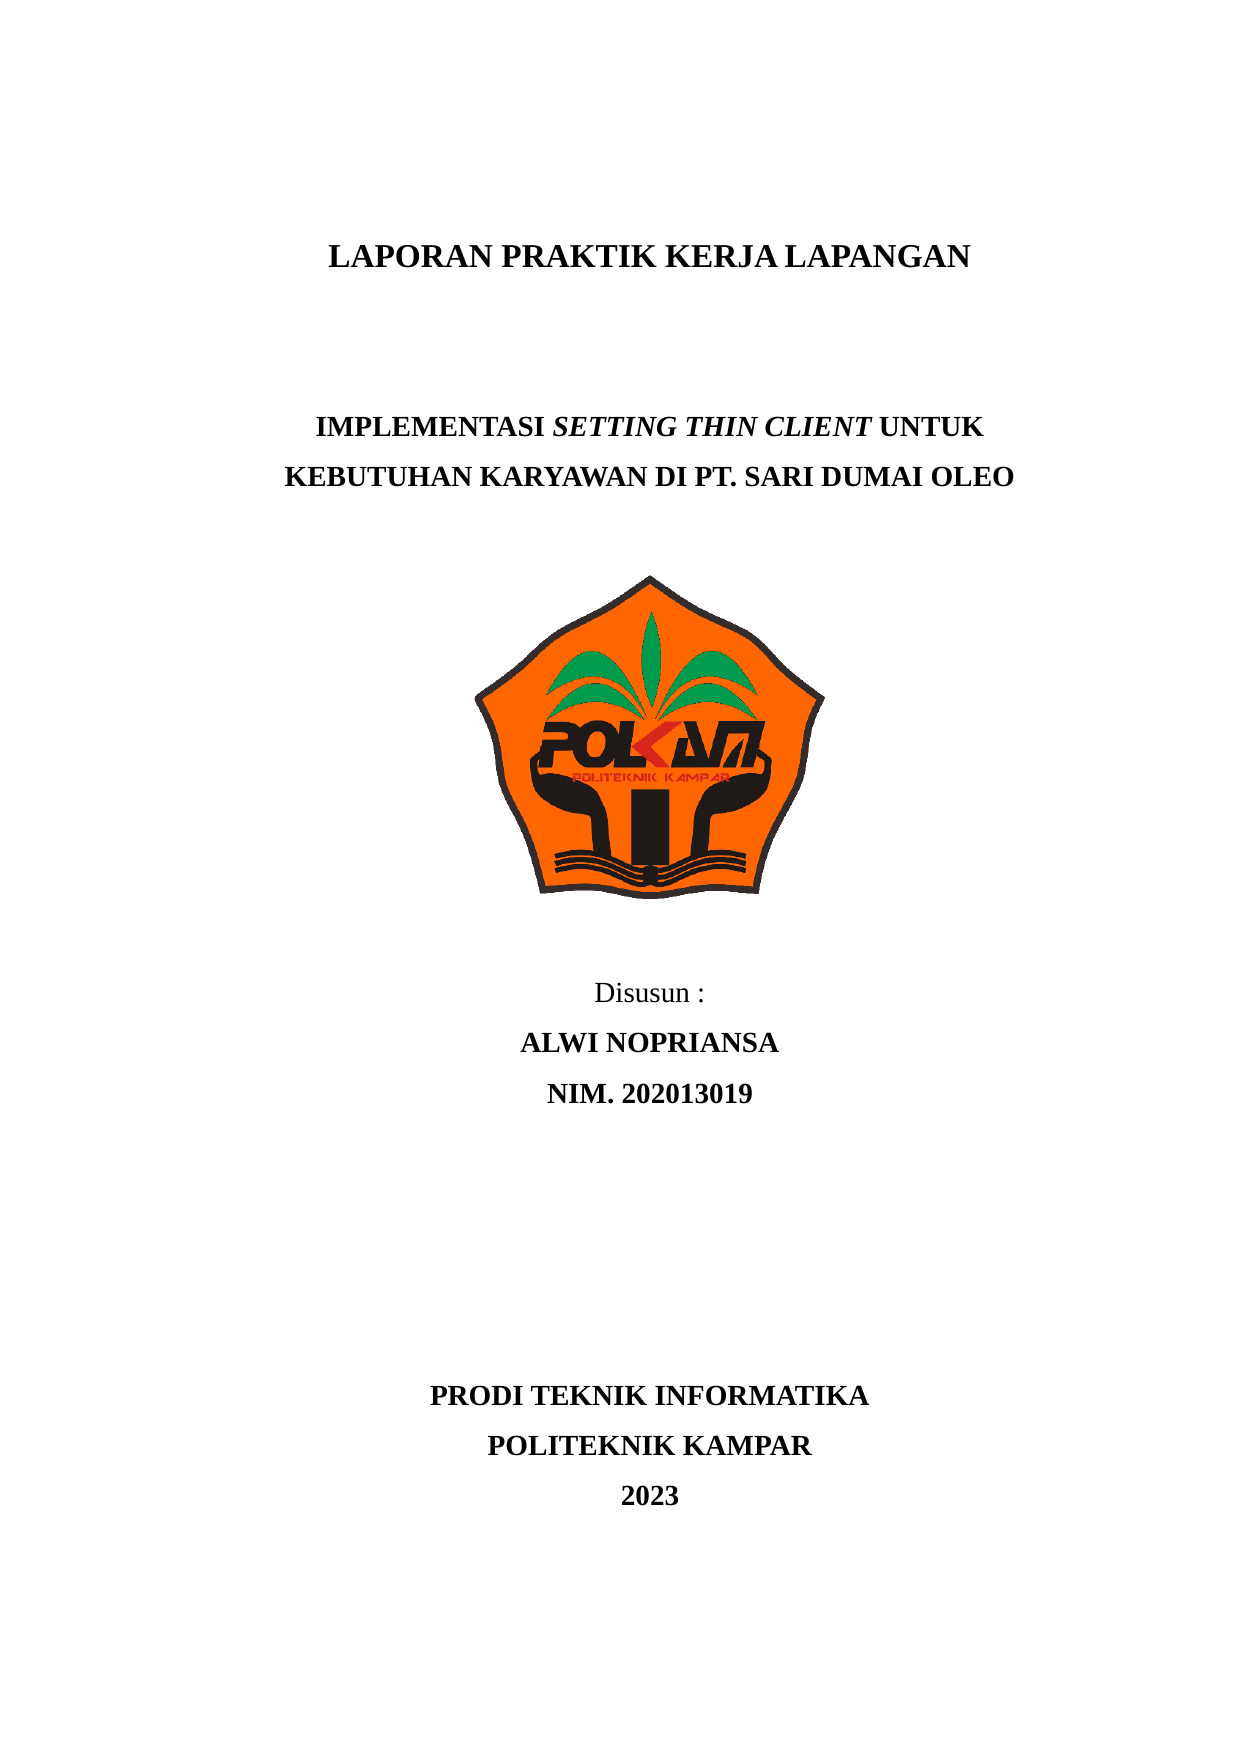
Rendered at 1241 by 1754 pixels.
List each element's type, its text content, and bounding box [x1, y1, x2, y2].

text IMPLEMENTASI SETTING THIN CLIENT UNTUK KEBUTUHAN KARYAWAN DI PT. SARI DUMAI OLEO [236, 409, 1063, 493]
text POLITEKNIK KAMPAR [236, 1428, 1063, 1462]
text ALWI NOPRIANSA [236, 1026, 1063, 1059]
text LAPORAN PRAKTIK KERJA LAPANGAN [236, 236, 1063, 274]
picture [474, 571, 825, 899]
text NIM. 202013019 [236, 1076, 1063, 1109]
text 2023 [236, 1478, 1063, 1512]
text Disusun : [236, 975, 1063, 1009]
text PRODI TEKNIK INFORMATIKA [236, 1378, 1063, 1411]
